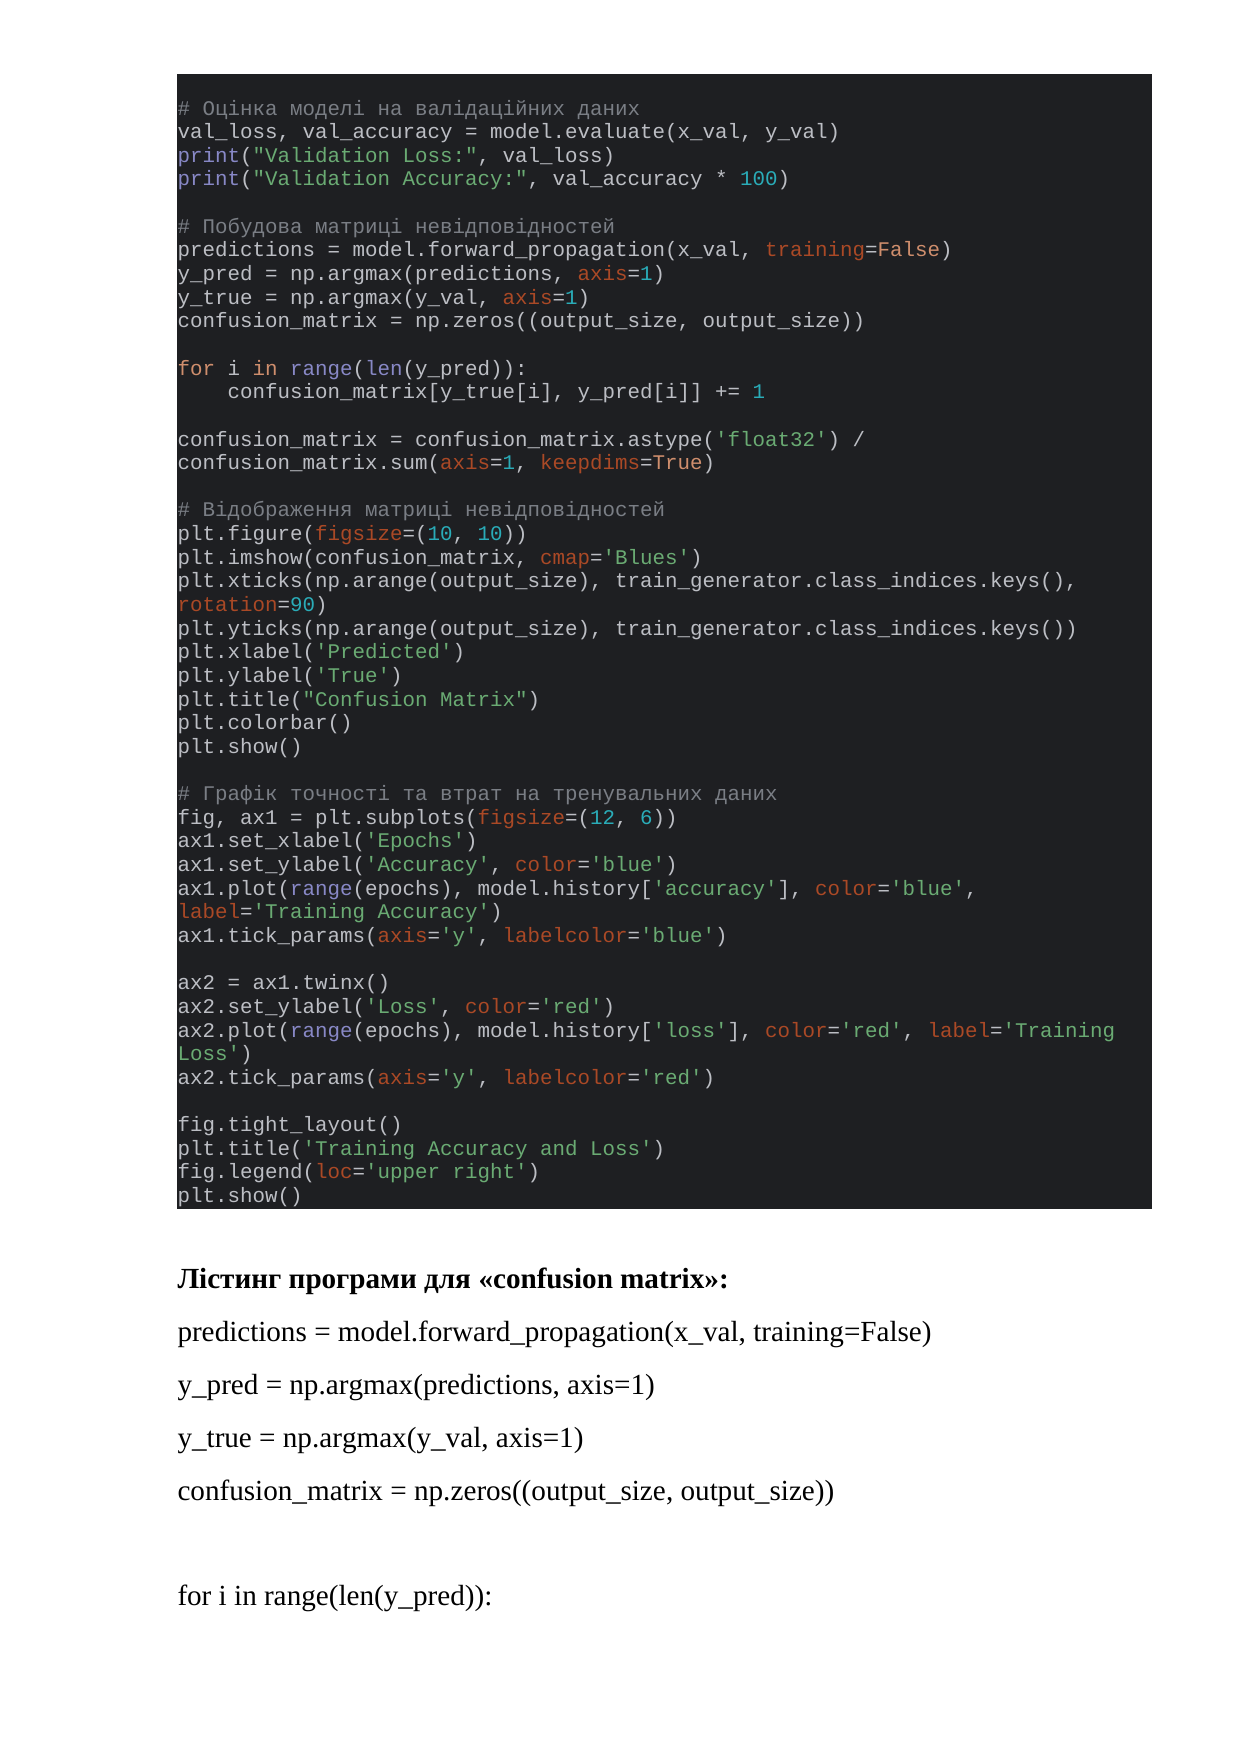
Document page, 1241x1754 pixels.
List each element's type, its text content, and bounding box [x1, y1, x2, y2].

text predictions = model.forward_propagation(x_val, training=False) [177, 1314, 1152, 1348]
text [177, 74, 1152, 1209]
text y_true = np.argmax(y_val, axis=1) [177, 1420, 1152, 1454]
text confusion_matrix = np.zeros((output_size, output_size)) [177, 1473, 1152, 1506]
text y_pred = np.argmax(predictions, axis=1) [177, 1367, 1152, 1401]
text for i in range(len(y_pred)): [177, 1578, 1152, 1612]
text Лістинг програми для «confusion matrix»: [177, 1262, 1152, 1295]
